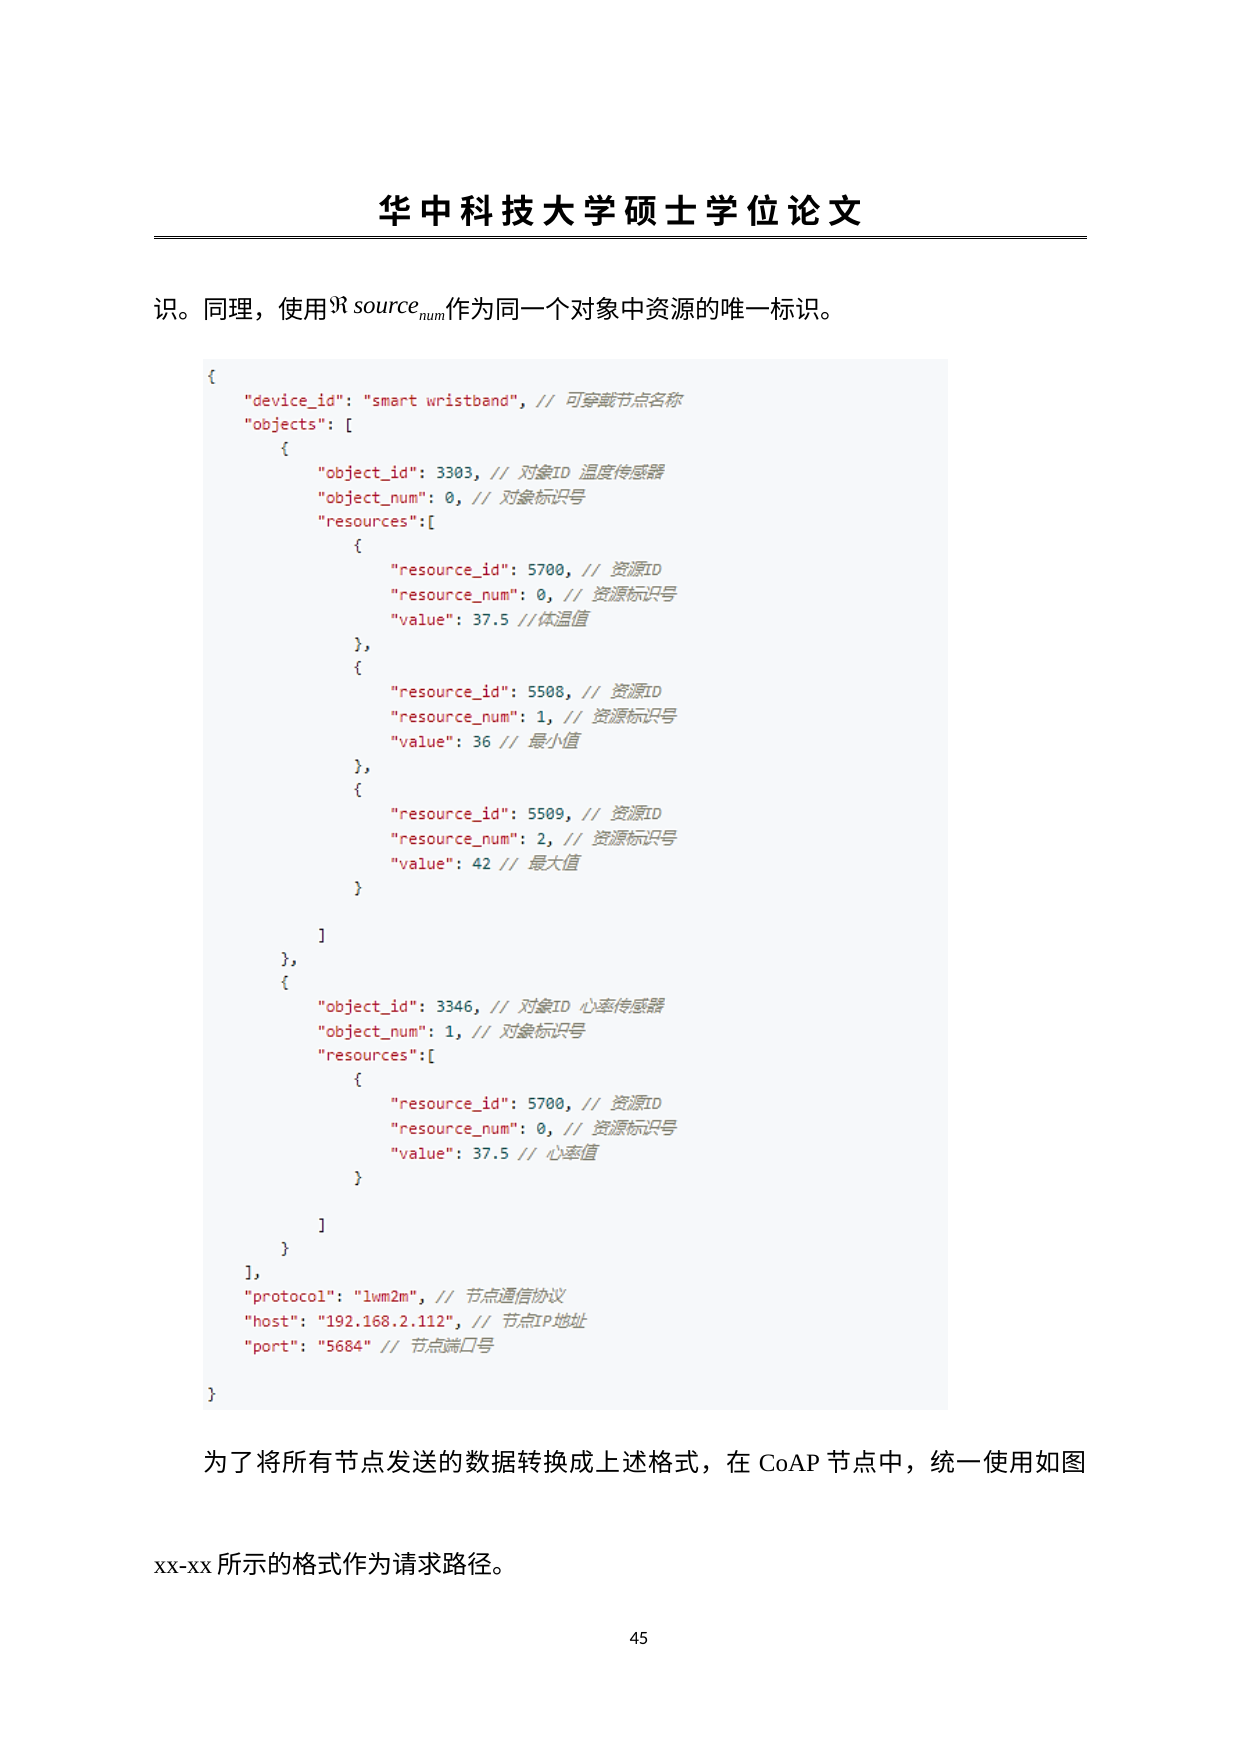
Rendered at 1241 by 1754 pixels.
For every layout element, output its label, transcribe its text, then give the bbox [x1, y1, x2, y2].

text 为了将所有节点发送的数据转换成上述格式，在CoAP节点中，统一使用如图xx-xx所示的格式作为请求路径。 [153, 1427, 1087, 1597]
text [153, 274, 1087, 342]
picture [203, 359, 948, 1410]
